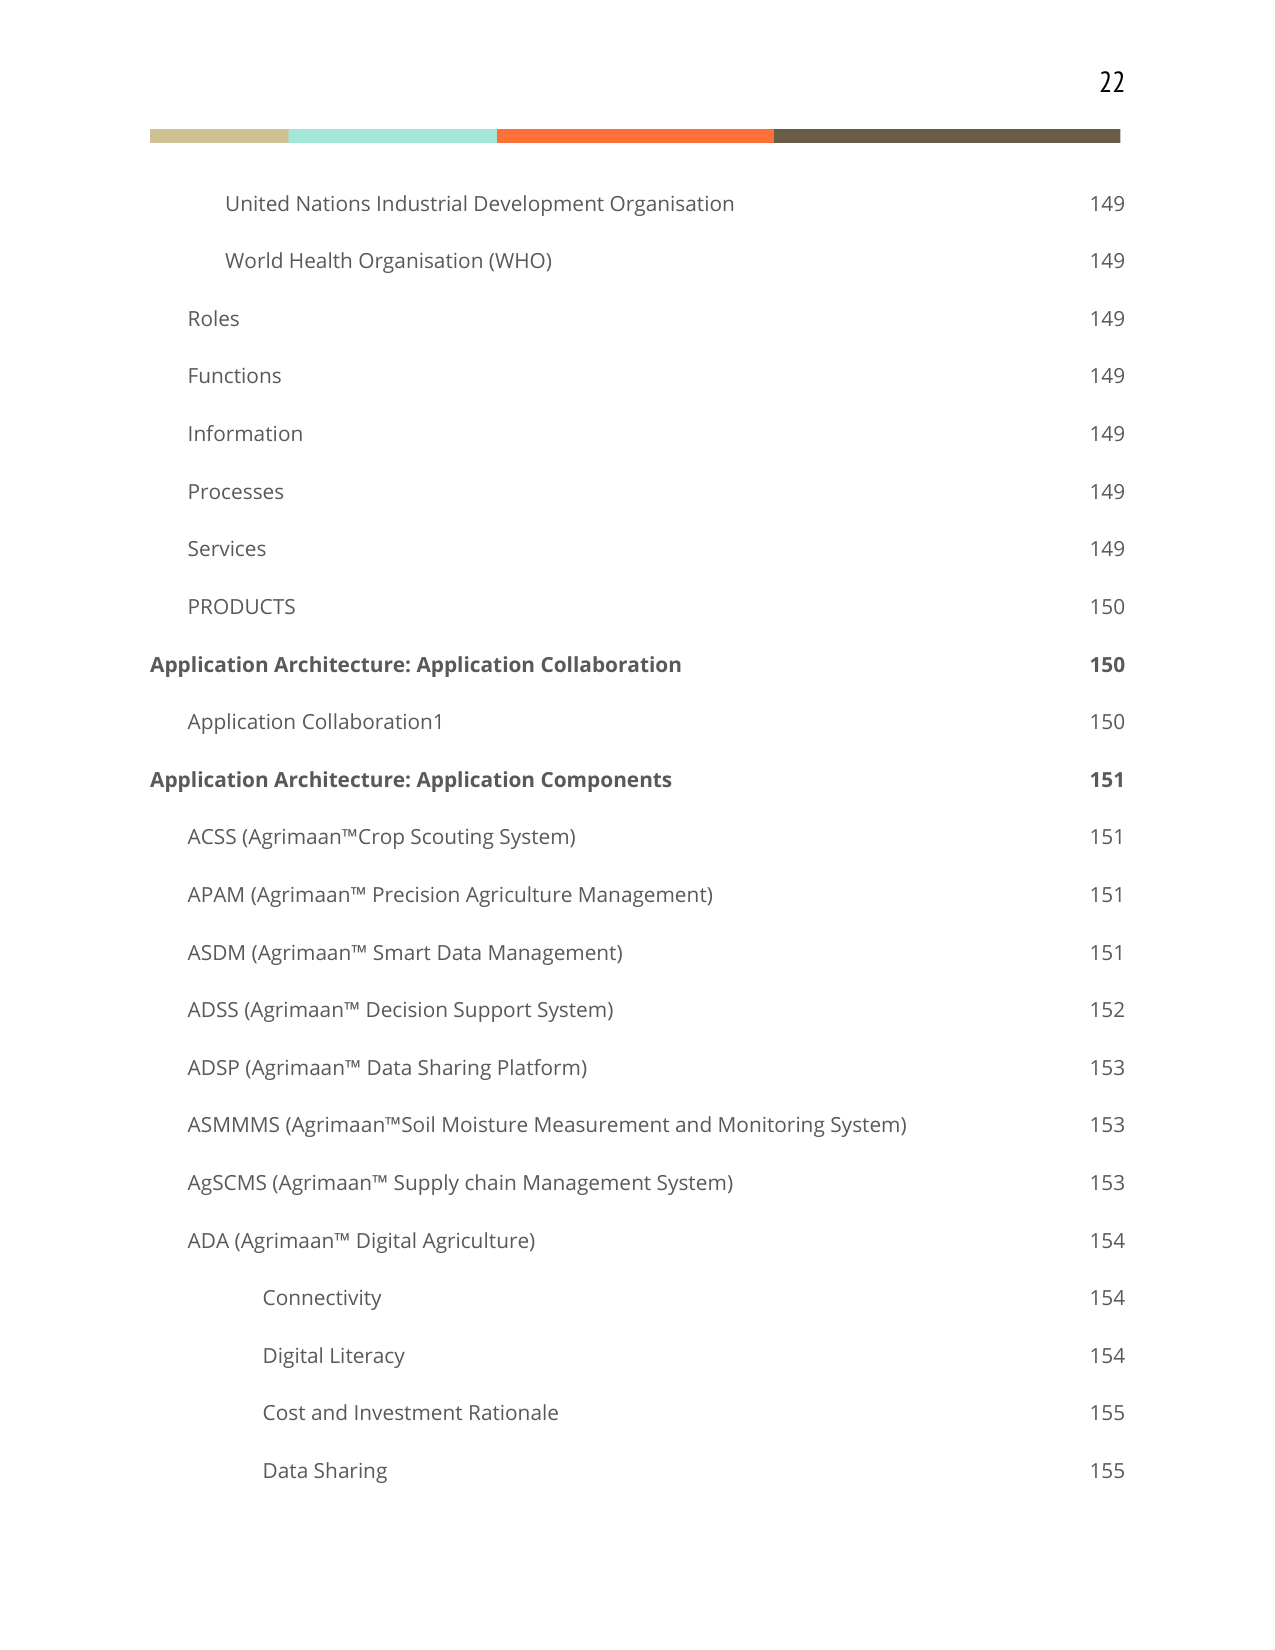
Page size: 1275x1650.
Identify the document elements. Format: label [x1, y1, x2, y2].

picture [150, 129, 1121, 143]
